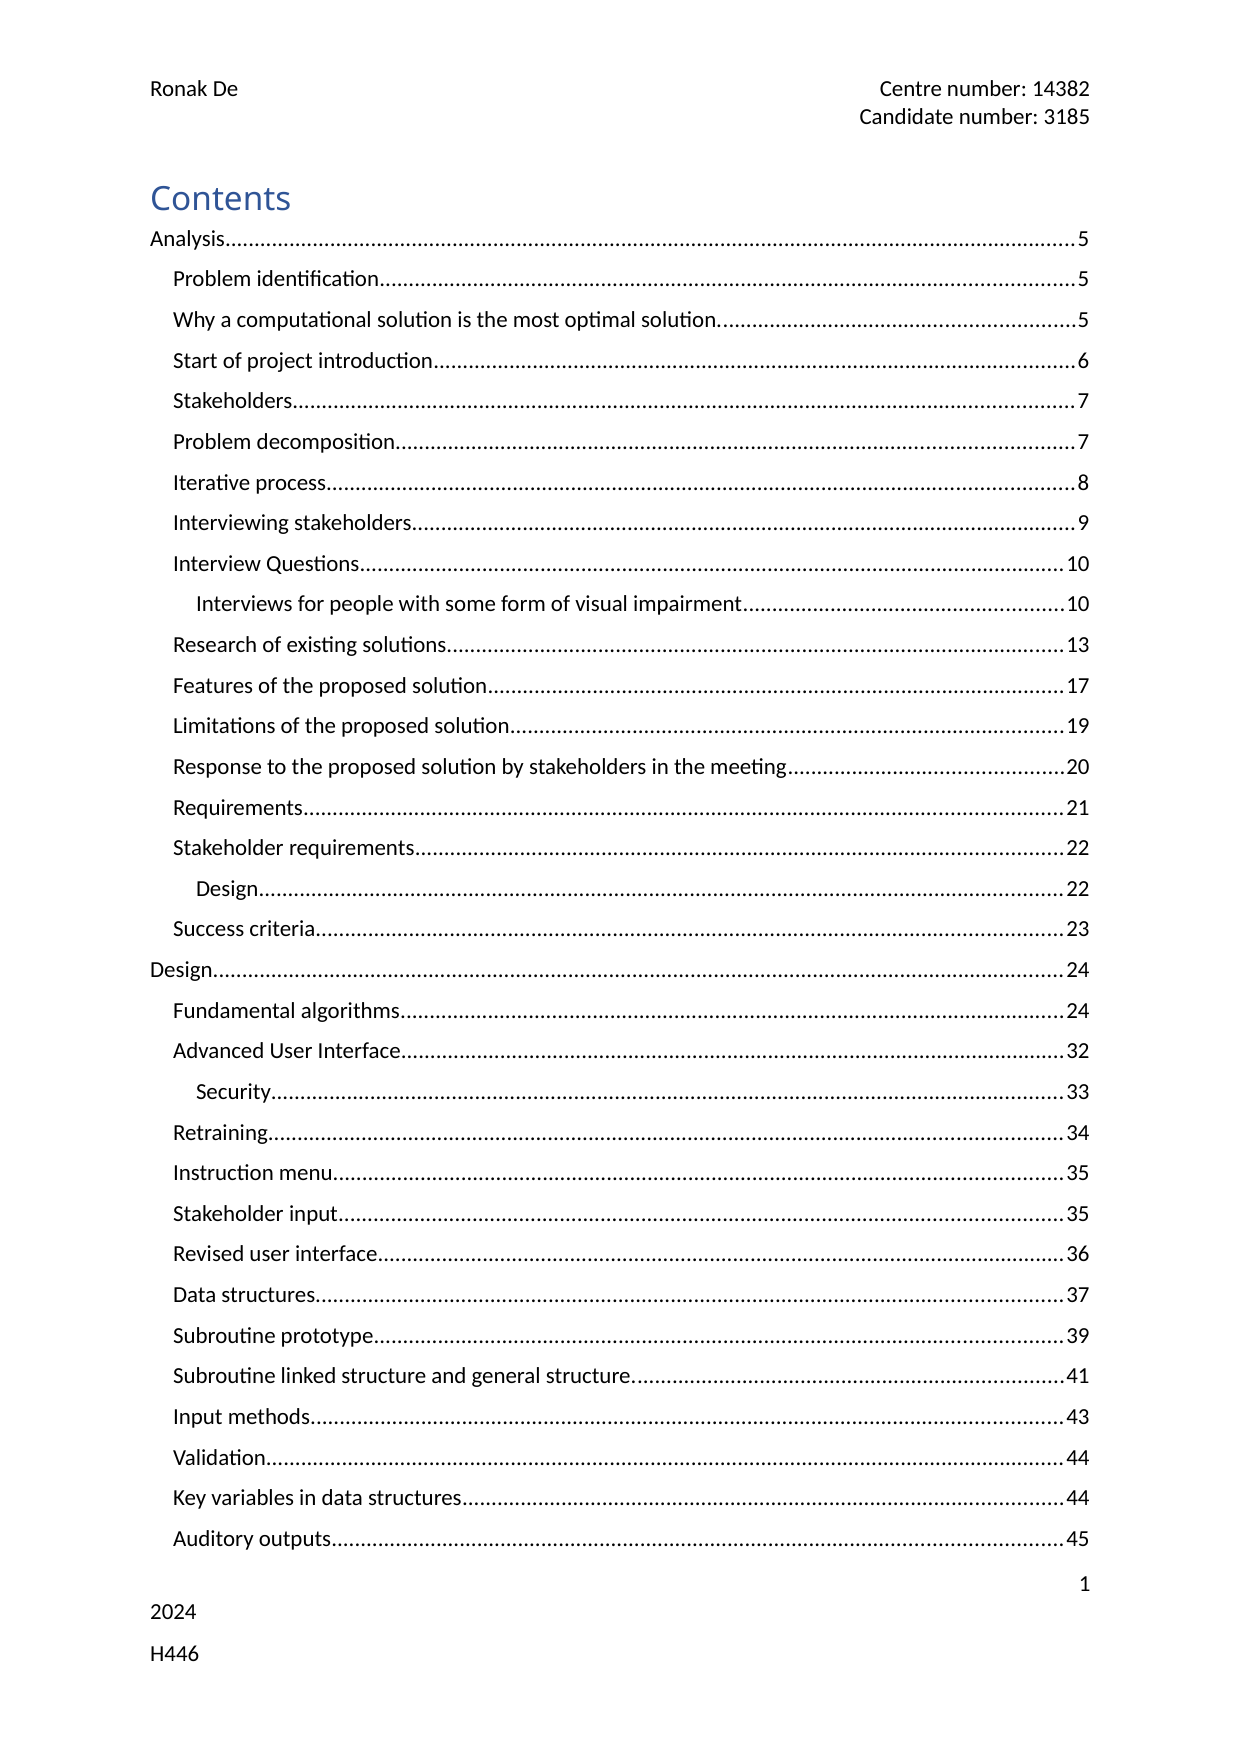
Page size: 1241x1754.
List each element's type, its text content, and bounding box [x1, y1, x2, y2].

text Retraining 34 [173, 1118, 1090, 1146]
text Data structures 37 [173, 1280, 1090, 1308]
text Validation 44 [173, 1443, 1090, 1471]
text Input methods 43 [173, 1402, 1090, 1430]
text Stakeholder requirements 22 [173, 833, 1090, 861]
text Security 33 [196, 1077, 1090, 1105]
text Iterative process 8 [173, 468, 1090, 496]
text Requirements 21 [173, 793, 1090, 821]
text Fundamental algorithms 24 [173, 996, 1090, 1024]
text Instruction menu 35 [173, 1158, 1090, 1186]
text Auditory outputs 45 [173, 1524, 1090, 1552]
text Interview Questions 10 [173, 549, 1090, 577]
text Stakeholder input 35 [173, 1199, 1090, 1227]
text Features of the proposed solution 17 [173, 671, 1090, 699]
text Problem identification 5 [173, 264, 1090, 293]
text Interviews for people with some form of visual impairment 10 [196, 589, 1090, 618]
text Stakeholders 7 [173, 386, 1090, 414]
text Research of existing solutions 13 [173, 630, 1090, 658]
text Problem decomposition 7 [173, 427, 1090, 455]
text Design 22 [196, 874, 1090, 902]
text Analysis 5 [150, 224, 1090, 252]
text Why a computational solution is the most optimal solution. 5 [173, 305, 1090, 333]
subtitle Contents [150, 175, 1090, 220]
text Response to the proposed solution by stakeholders in the meeting 20 [173, 752, 1090, 780]
text Subroutine linked structure and general structure. 41 [173, 1361, 1090, 1389]
text Interviewing stakeholders 9 [173, 508, 1090, 536]
text Start of project introduction 6 [173, 346, 1090, 374]
text Subroutine prototype 39 [173, 1321, 1090, 1349]
text Advanced User Interface 32 [173, 1036, 1090, 1064]
text Key variables in data structures 44 [173, 1483, 1090, 1511]
text Revised user interface 36 [173, 1239, 1090, 1268]
text Limitations of the proposed solution 19 [173, 711, 1090, 739]
text Success criteria 23 [173, 914, 1090, 943]
text Design 24 [150, 955, 1090, 983]
